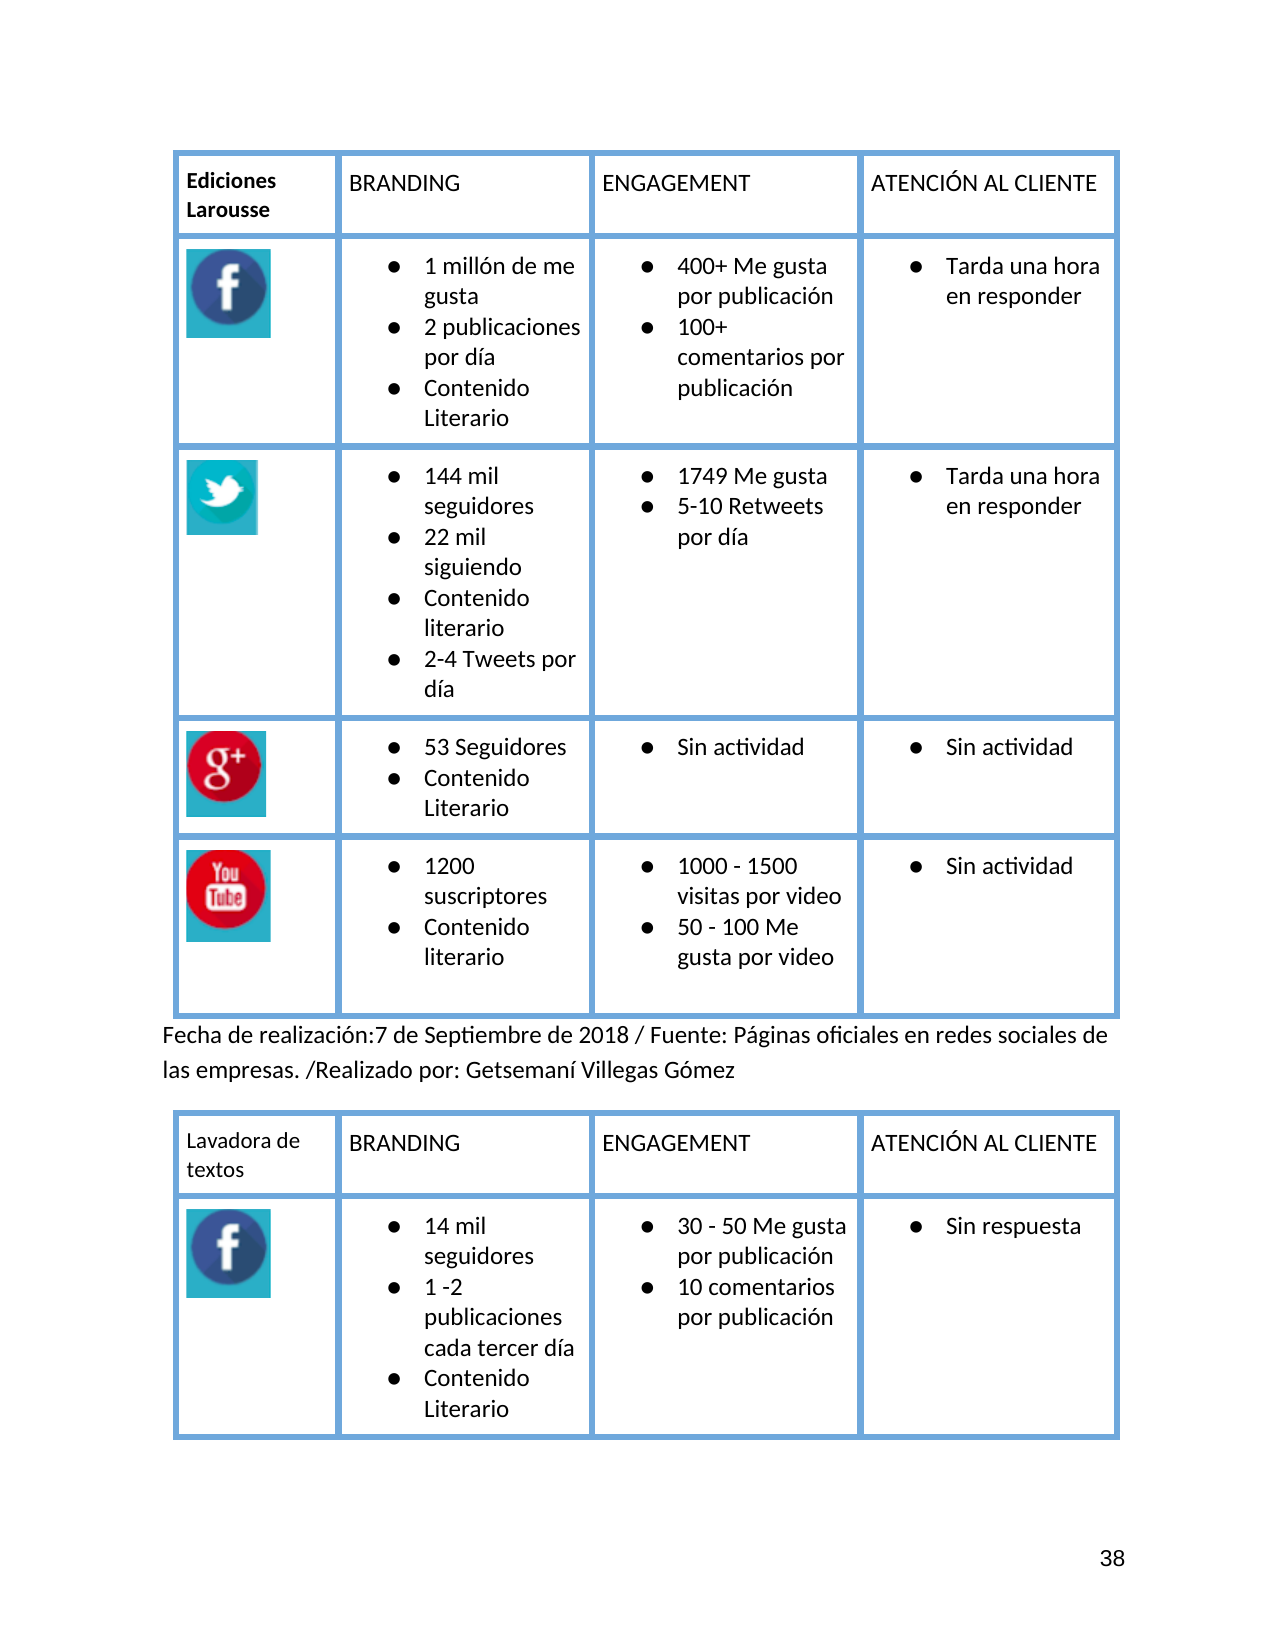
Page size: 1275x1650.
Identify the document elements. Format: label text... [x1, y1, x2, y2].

table_cell 1000 - 1500 visitas por video 50 - 100 Me gusta por video [595, 840, 857, 1013]
table_header ATENCIÓN AL CLIENTE [864, 1116, 1114, 1193]
picture [186, 249, 271, 338]
table_cell 30 - 50 Me gusta por publicación 10 comentarios por publicación [595, 1199, 857, 1434]
table_header BRANDING [342, 1116, 589, 1193]
text Fecha de realización:7 de Septiembre de 2018 / Fuente: Páginas oficiales en redes sociales de las empresas. /Realizado por: Getsemaní Villegas Gómez [162, 1019, 1125, 1085]
table_header ATENCIÓN AL CLIENTE [864, 156, 1114, 233]
table_header ENGAGEMENT [595, 156, 857, 233]
table_cell [179, 1199, 335, 1434]
table_header Lavadora de textos [179, 1116, 335, 1193]
table_cell 14 mil seguidores 1 -2 publicaciones cada tercer día Contenido Literario [342, 1199, 589, 1434]
table_header BRANDING [342, 156, 589, 233]
table_cell 53 Seguidores Contenido Literario [342, 721, 589, 833]
table_cell Sin actividad [864, 840, 1114, 1013]
table_header Ediciones Larousse [179, 156, 335, 233]
table_cell 1200 suscriptores Contenido literario [342, 840, 589, 1013]
table_cell Sin actividad [864, 721, 1114, 833]
table_cell [179, 721, 335, 833]
table_cell [179, 239, 335, 443]
picture [186, 460, 259, 535]
table_header ENGAGEMENT [595, 1116, 857, 1193]
table_cell [179, 450, 335, 714]
table_cell Tarda una hora en responder [864, 450, 1114, 714]
table_cell 144 mil seguidores 22 mil siguiendo Contenido literario 2-4 Tweets por día [342, 450, 589, 714]
picture [186, 1209, 271, 1298]
table_cell 1 millón de me gusta 2 publicaciones por día Contenido Literario [342, 239, 589, 443]
table_cell [179, 840, 335, 1013]
table_cell Sin actividad [595, 721, 857, 833]
table_cell Tarda una hora en responder [864, 239, 1114, 443]
picture [186, 731, 267, 817]
table_cell Sin respuesta [864, 1199, 1114, 1434]
picture [186, 850, 271, 942]
table_cell 400+ Me gusta por publicación 100+ comentarios por publicación [595, 239, 857, 443]
table_cell 1749 Me gusta 5-10 Retweets por día [595, 450, 857, 714]
